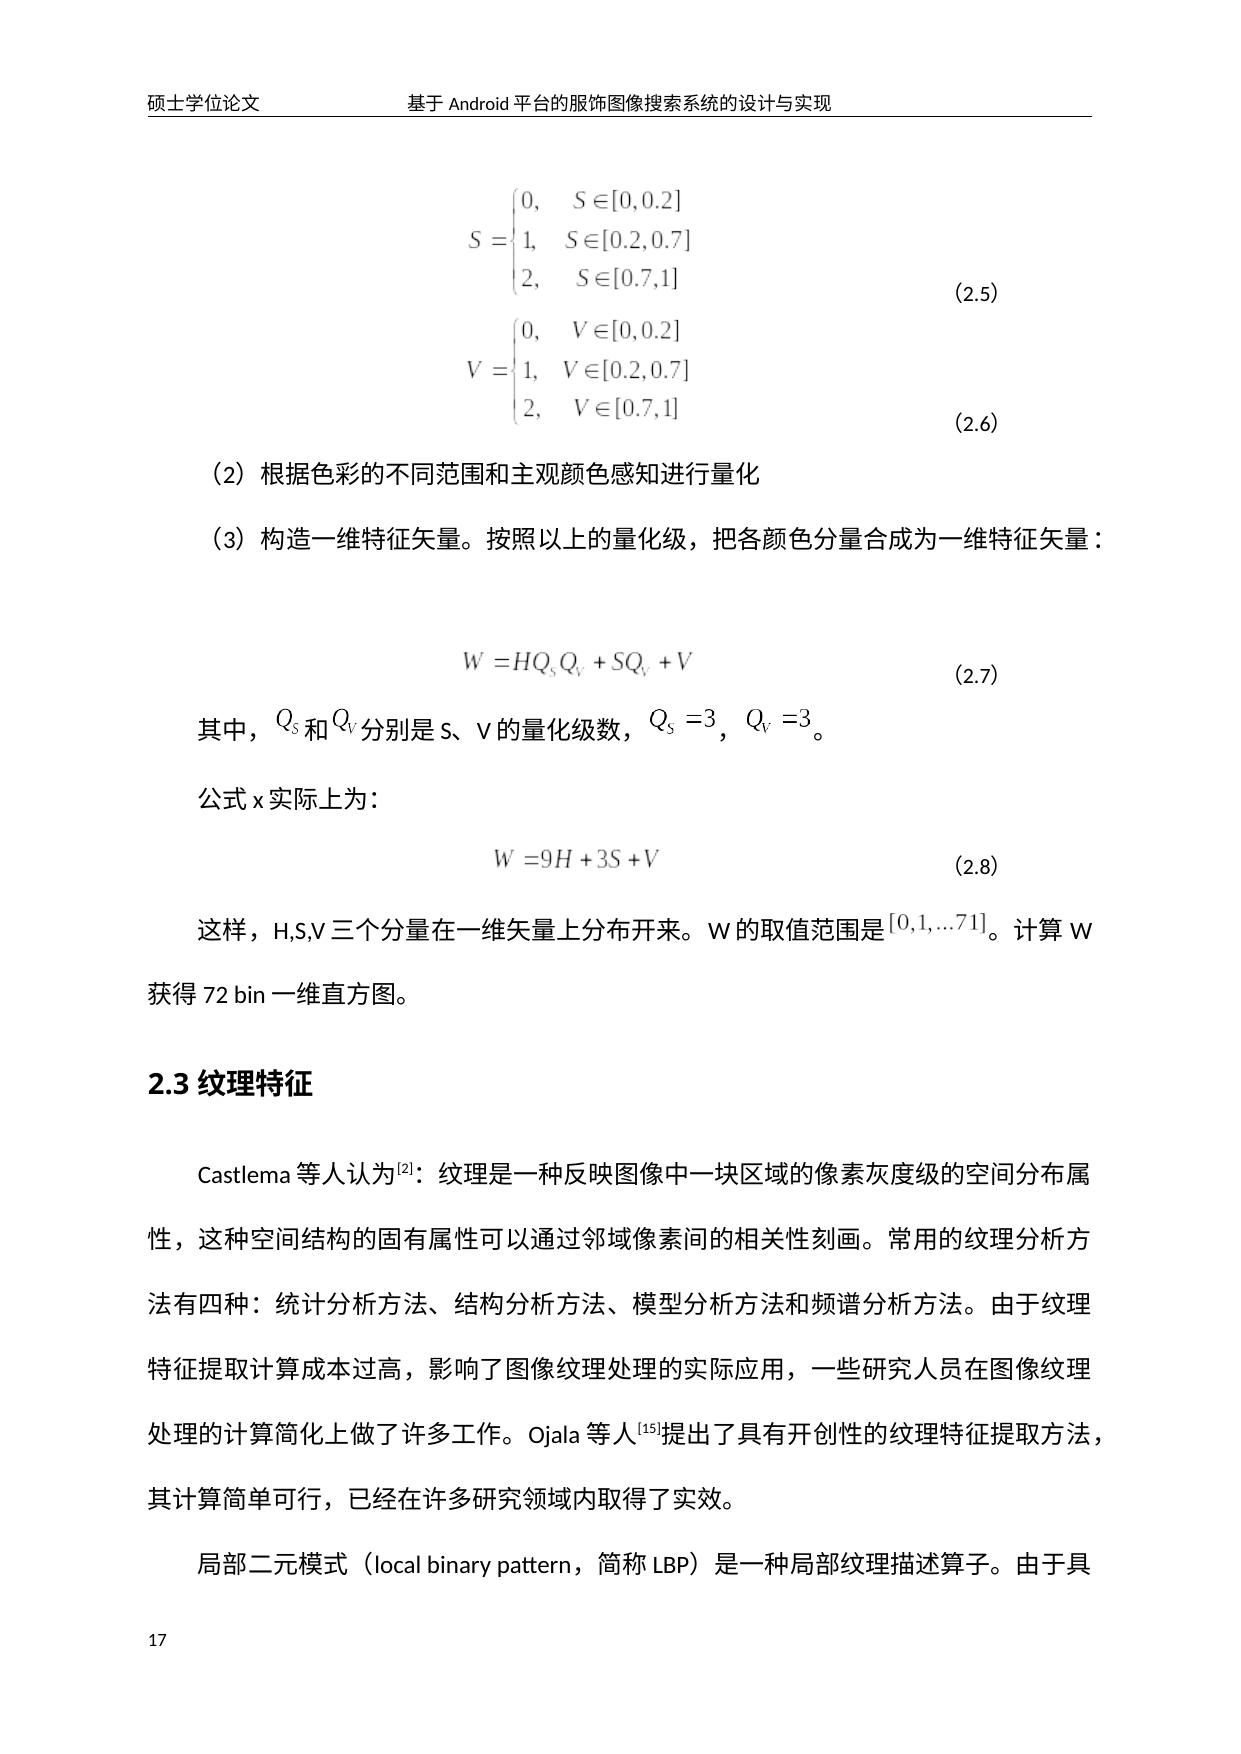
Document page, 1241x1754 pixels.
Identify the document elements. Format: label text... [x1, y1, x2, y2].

list 其中，和分别是S、V的量化级数，，。 [148, 700, 1092, 765]
list 公式x实际上为： [148, 765, 1092, 830]
text （2.5） [148, 180, 1092, 310]
list 这样，H,S,V三个分量在一维矢量上分布开来。W的取值范围是。计算 W获得72 bin一维直方图。 [148, 895, 1092, 1025]
text （2）根据色彩的不同范围和主观颜色感知进行量化 [148, 440, 1092, 505]
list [148, 1530, 1092, 1595]
subtitle 2.3 纹理特征 [148, 1050, 1092, 1115]
text （2.7） [148, 635, 1092, 700]
text （2.6） [148, 310, 1092, 440]
text （3）构造一维特征矢量。按照以上的量化级，把各颜色分量合成为一维特征矢量： [148, 505, 1092, 635]
text （2.8） [148, 830, 1092, 895]
list Castlema等人认为[2]：纹理是一种反映图像中一块区域的像素灰度级的空间分布属性，这种空间结构的固有属性可以通过邻域像素间的相关性刻画。常用的纹理分析方法有四种：统计分析方法、结构分析方法、模型分析方法和频谱分析方法。由于纹理特征提取计算成本过高，影响了图像纹理处理的实际应用，一些研究人员在图像纹理处理的计算简化上做了许多工作。Ojala 等人[15]提出了具有开创性的纹理特征提取方法，其计算简单可行，已经在许多研究领域内取得了实效。 [148, 1140, 1092, 1530]
